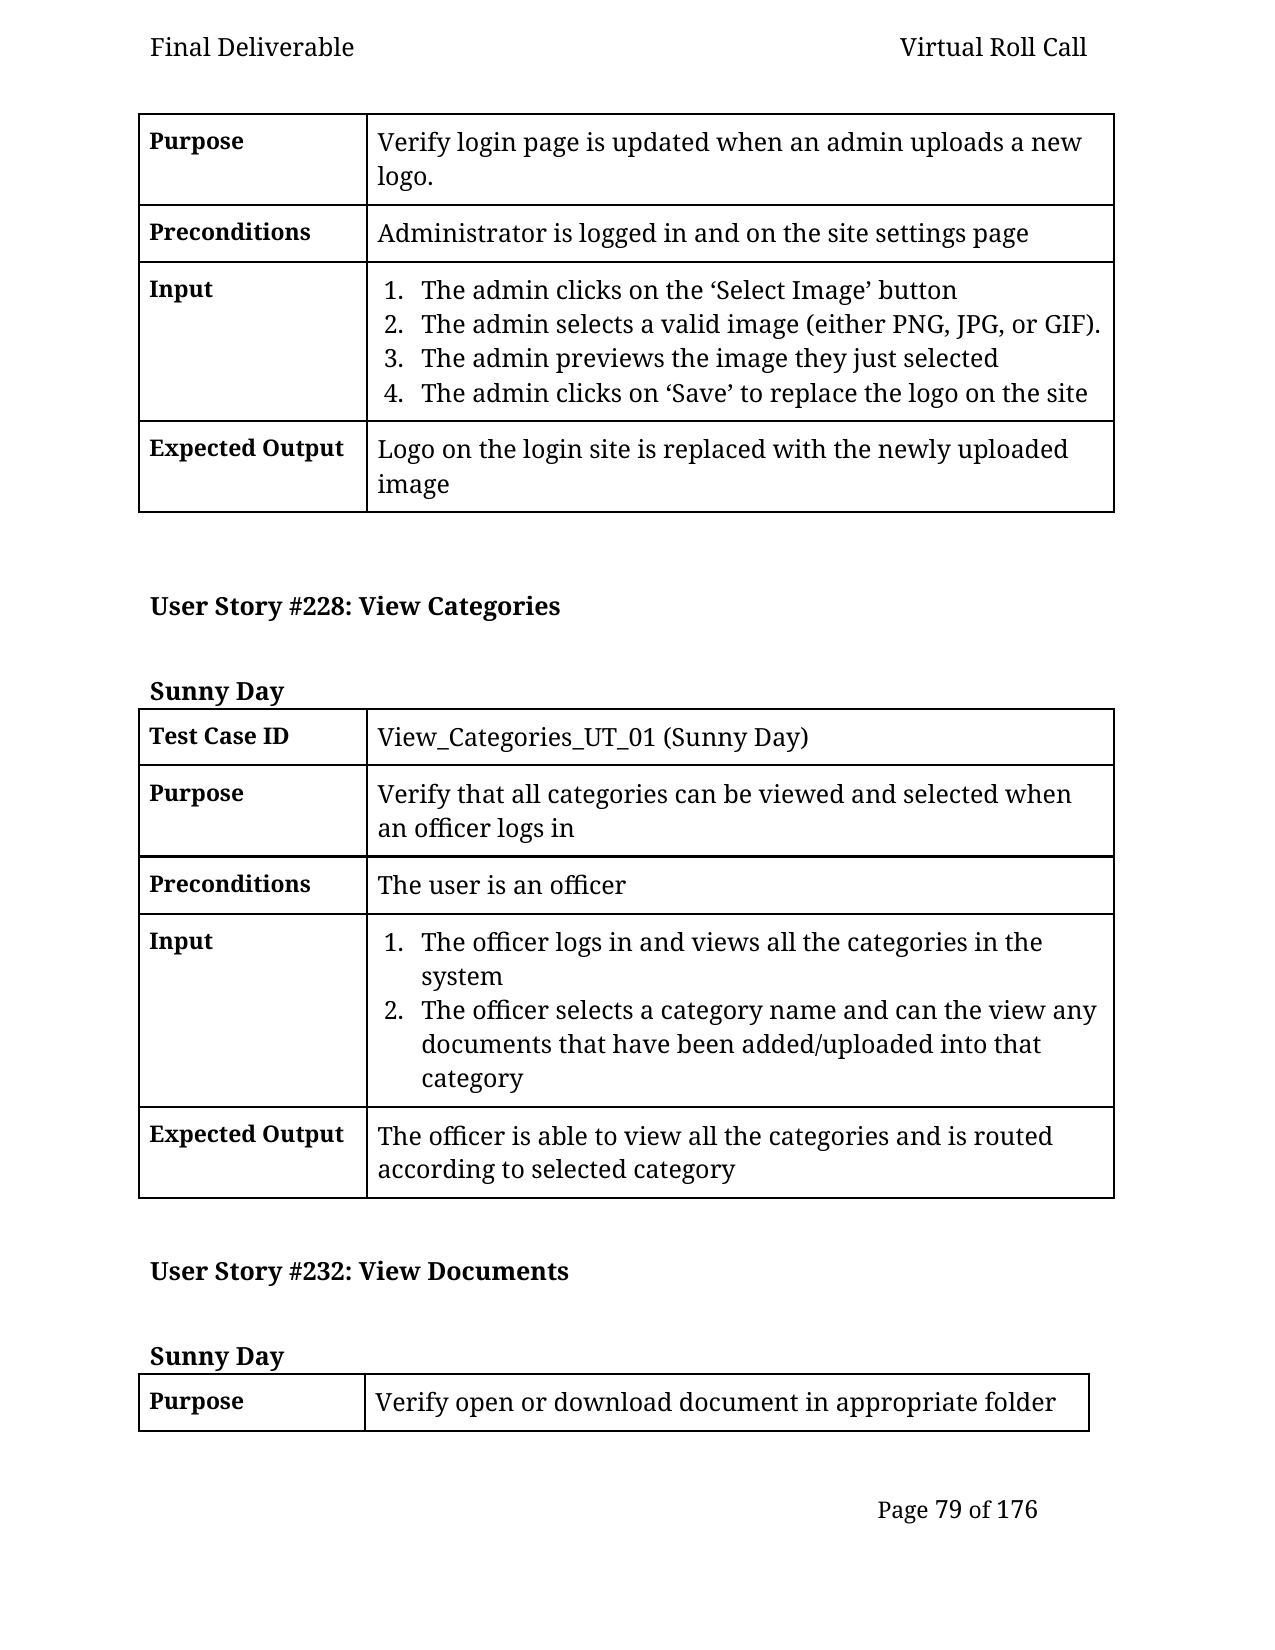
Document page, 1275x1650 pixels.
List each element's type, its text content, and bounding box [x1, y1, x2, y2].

table_cell Preconditions [140, 206, 366, 261]
table_cell Input [140, 263, 366, 420]
table_cell Expected Output [140, 1108, 366, 1197]
table_header View_Categories_UT_01 (Sunny Day) [368, 710, 1113, 764]
table_cell Purpose [140, 766, 366, 855]
text User Story #228: View Categories [150, 588, 1125, 623]
table_header Test Case ID [140, 710, 366, 764]
table_cell The officer logs in and views all the categories in the system The officer selects a category name and can the view any documents that have been added/uploaded into that category [368, 915, 1113, 1106]
table_cell Verify that all categories can be viewed and selected when an officer logs in [368, 766, 1113, 855]
table_cell Purpose [140, 115, 366, 203]
table_cell The user is an officer [368, 858, 1113, 912]
table_header Purpose [140, 1375, 364, 1429]
table_cell Preconditions [140, 858, 366, 912]
text Sunny Day [150, 673, 1125, 707]
table_cell Input [140, 915, 366, 1106]
table_cell The admin clicks on the ‘Select Image’ button The admin selects a valid image (either PNG, JPG, or GIF). The admin previews the image they just selected The admin clicks on ‘Save’ to replace the logo on the site [368, 263, 1113, 420]
text User Story #232: View Documents [150, 1254, 1125, 1288]
table_header Verify open or download document in appropriate folder [366, 1375, 1088, 1429]
table_cell The officer is able to view all the categories and is routed according to selected category [368, 1108, 1113, 1197]
table_cell Expected Output [140, 422, 366, 511]
table_cell Administrator is logged in and on the site settings page [368, 206, 1113, 261]
text Sunny Day [150, 1338, 1125, 1372]
table_cell Logo on the login site is replaced with the newly uploaded image [368, 422, 1113, 511]
table_cell Verify login page is updated when an admin uploads a new logo. [368, 115, 1113, 203]
